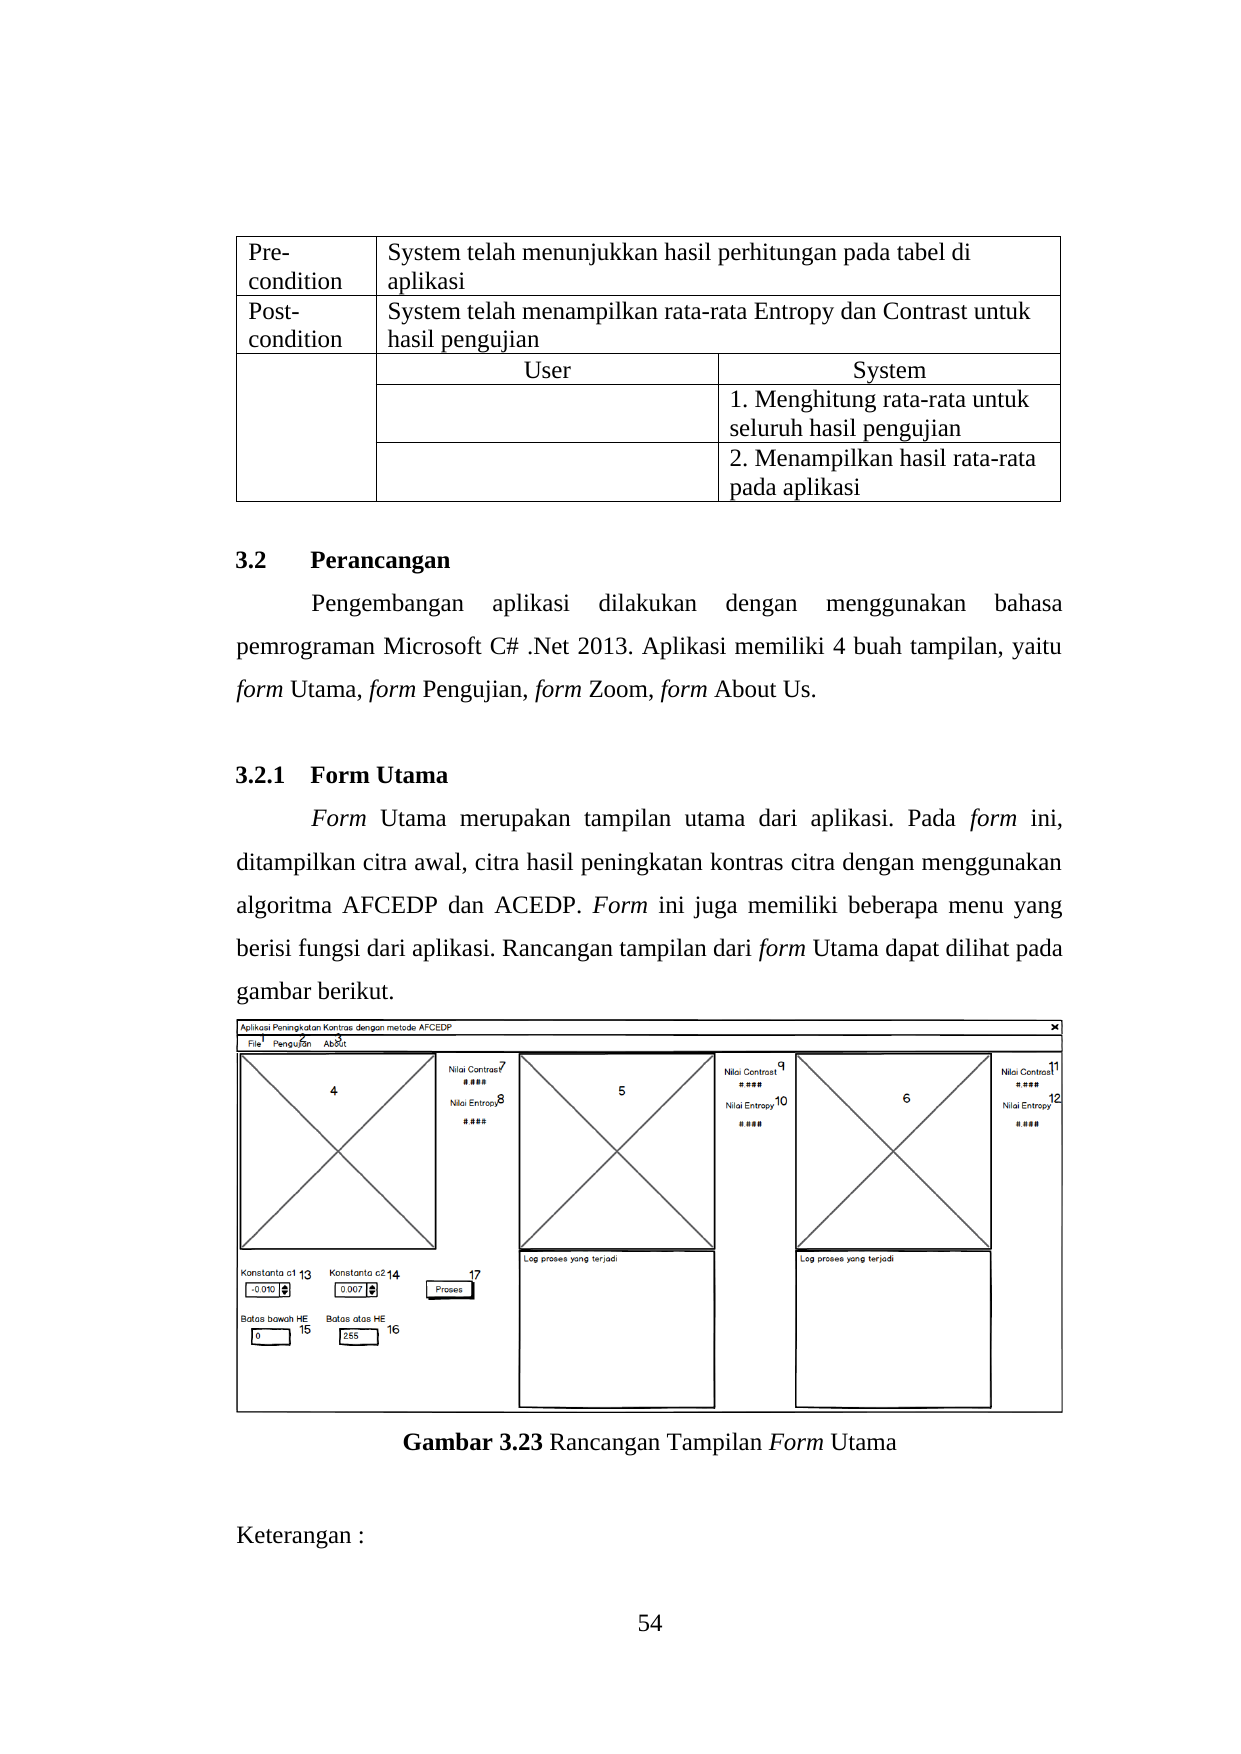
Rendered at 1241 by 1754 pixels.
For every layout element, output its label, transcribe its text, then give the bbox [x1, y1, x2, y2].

text Keterangan : [236, 1520, 1063, 1548]
subtitle Form Utama [235, 760, 1063, 789]
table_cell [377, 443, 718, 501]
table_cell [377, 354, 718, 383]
text Form Utama merupakan tampilan utama dari aplikasi. Pada form ini, ditampilkan citra awal, citra hasil peningkatan kontras citra dengan menggunakan algoritma AFCEDP dan ACEDP. Form ini juga memiliki beberapa menu yang berisi fungsi dari aplikasi. Rancangan tampilan dari form Utama dapat dilihat pada gambar berikut. [236, 803, 1063, 1005]
subtitle Perancangan [235, 545, 1063, 573]
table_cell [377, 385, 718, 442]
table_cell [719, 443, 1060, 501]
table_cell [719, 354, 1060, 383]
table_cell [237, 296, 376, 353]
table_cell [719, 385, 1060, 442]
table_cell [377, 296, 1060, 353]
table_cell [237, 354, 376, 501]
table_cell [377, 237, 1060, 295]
picture [236, 1019, 1063, 1413]
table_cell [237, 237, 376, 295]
text Pengembangan aplikasi dilakukan dengan menggunakan bahasa pemrograman Microsoft C# .Net 2013. Aplikasi memiliki 4 buah tampilan, yaitu form Utama, form Pengujian, form Zoom, form About Us. [236, 588, 1063, 703]
